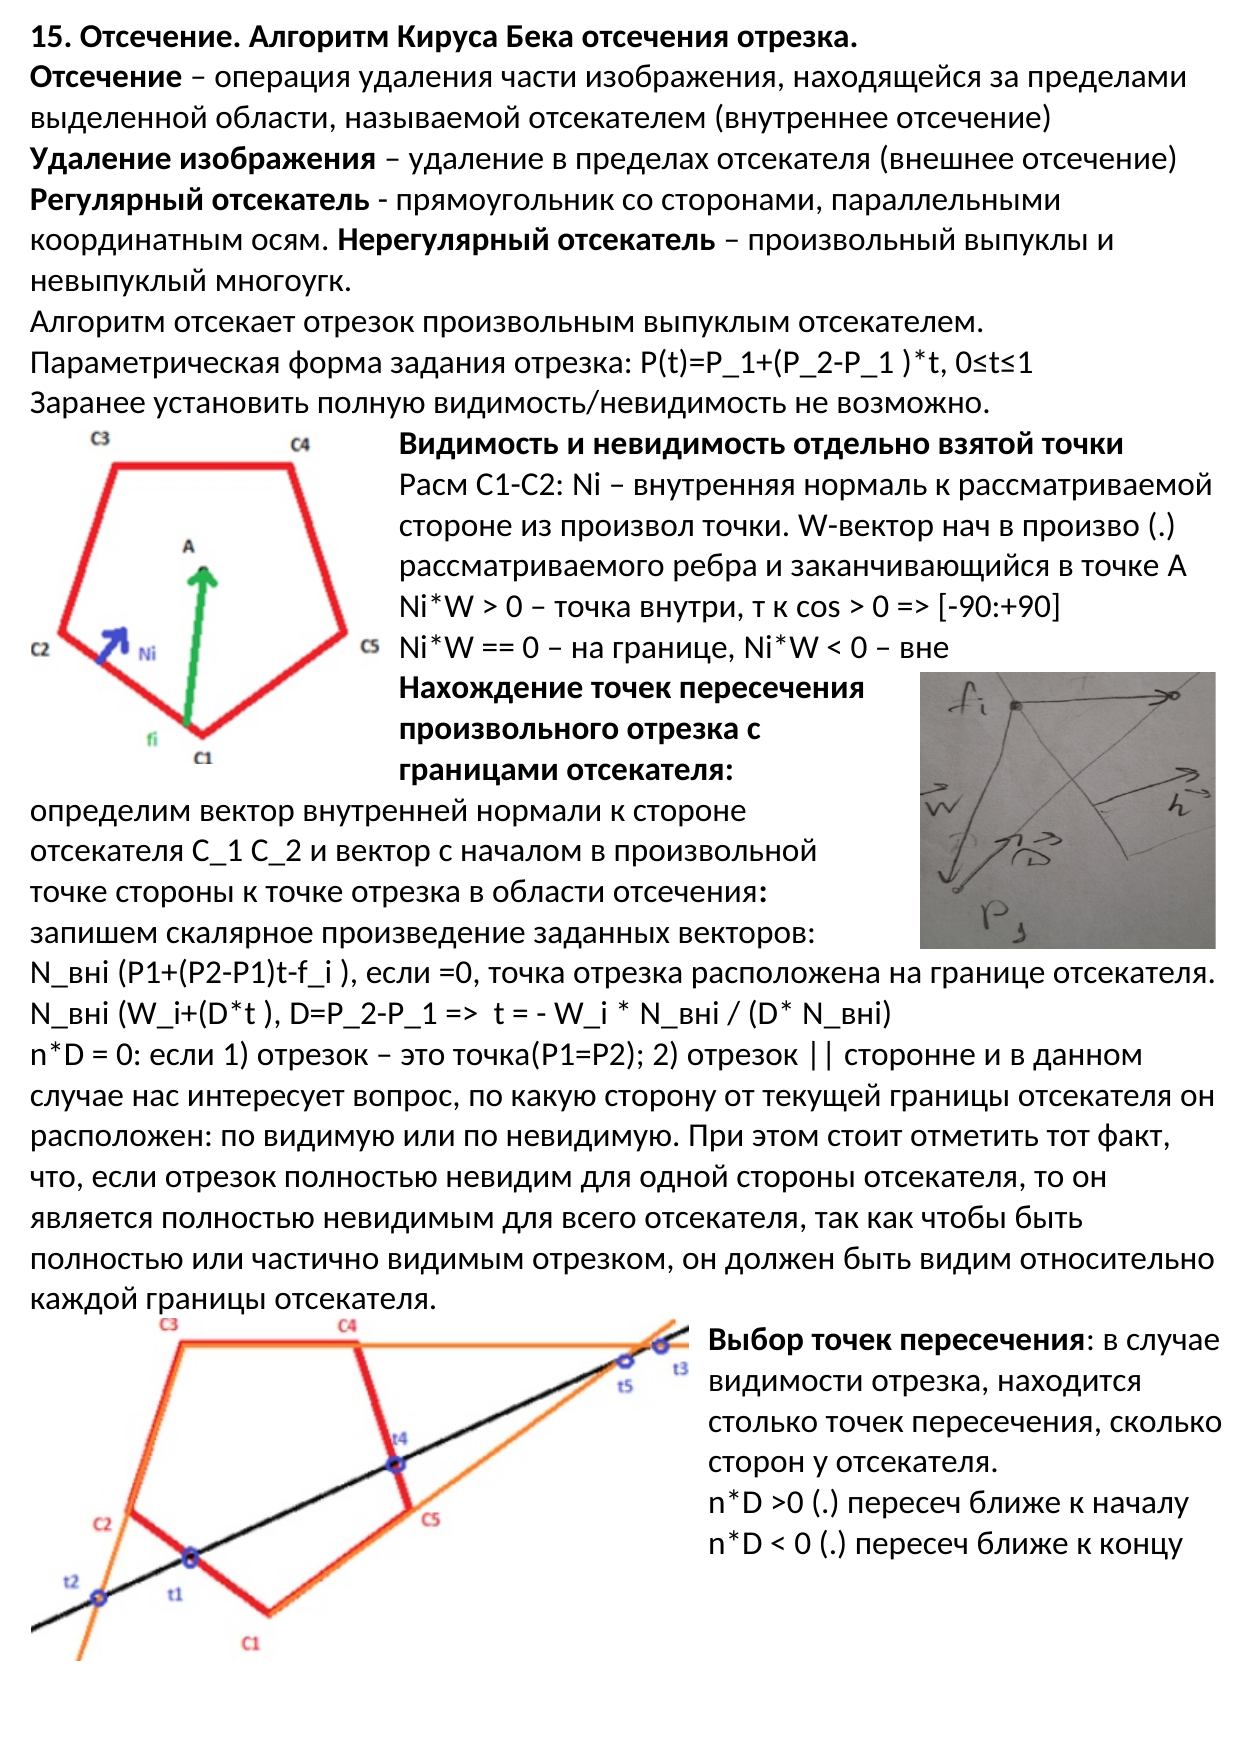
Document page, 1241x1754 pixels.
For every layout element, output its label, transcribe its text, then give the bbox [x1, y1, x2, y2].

text Регулярный отсекатель - прямоугольник со сторонами, параллельными координатным осям. Нерегулярный отсекатель – произвольный выпуклы и невыпуклый многоугк. [29, 178, 1226, 300]
text N_внi (P1+(P2-P1)t-f_i ), если =0, точка отрезка расположена на границе отсекателя. [29, 952, 1226, 992]
text Параметрическая форма задания отрезка: P(t)=P_1+(P_2-P_1 )*t, 0≤t≤1 [29, 341, 1226, 381]
text n*D = 0: если 1) отрезок – это точка(P1=P2); 2) отрезок || сторонне и в данном случае нас интересует вопрос, по какую сторону от текущей границы отсекателя он расположен: по видимую или по невидимую. При этом стоит отметить тот факт, что, если отрезок полностью невидим для одной стороны отсекателя, то он является полностью невидимым для всего отсекателя, так как чтобы быть полностью или частично видимым отрезком, он должен быть видим относительно каждой границы отсекателя. [29, 1033, 1226, 1318]
text Ni*W == 0 – на границе, Ni*W < 0 – вне [380, 626, 1226, 666]
text n*D < 0 (.) пересеч ближе к концу [689, 1522, 1226, 1562]
text Отсечение – операция удаления части изображения, находящейся за пределами выделенной области, называемой отсекателем (внутреннее отсечение) [29, 56, 1226, 137]
text n*D >0 (.) пересеч ближе к началу [689, 1481, 1226, 1522]
text Нахождение точек пересечения произвольного отрезка с границами отсекателя: определим вектор внутренней нормали к стороне отсекателя C_1 C_2 и вектор с началом в произвольной точке стороны к точке отрезка в области отсечения: запишем скалярное произведение заданных векторов: [29, 666, 1226, 952]
picture [29, 1318, 689, 1659]
picture [918, 672, 1216, 948]
picture [29, 423, 380, 762]
text Заранее установить полную видимость/невидимость не возможно. [29, 381, 1226, 422]
text N_внi (W_i+(D*t ), D=P_2-P_1 => t = - W_i * N_внi / (D* N_внi) [29, 992, 1226, 1033]
text Алгоритм отсекает отрезок произвольным выпуклым отсекателем. [29, 300, 1226, 341]
text Удаление изображения – удаление в пределах отсекателя (внешнее отсечение) [29, 137, 1226, 178]
text Расм С1-С2: Ni – внутренняя нормаль к рассматриваемой стороне из произвол точки. W-вектор нач в произво (.) рассматриваемого ребра и заканчивающийся в точке A [380, 463, 1226, 585]
text Ni*W > 0 – точка внутри, т к cos > 0 => [-90:+90] [380, 585, 1226, 626]
subtitle 15. Отсечение. Алгоритм Кируса Бека отсечения отрезка. [29, 15, 1226, 56]
text Видимость и невидимость отдельно взятой точки [29, 422, 1226, 463]
text Выбор точек пересечения: в случае видимости отрезка, находится столько точек пересечения, сколько сторон у отсекателя. [689, 1318, 1226, 1481]
